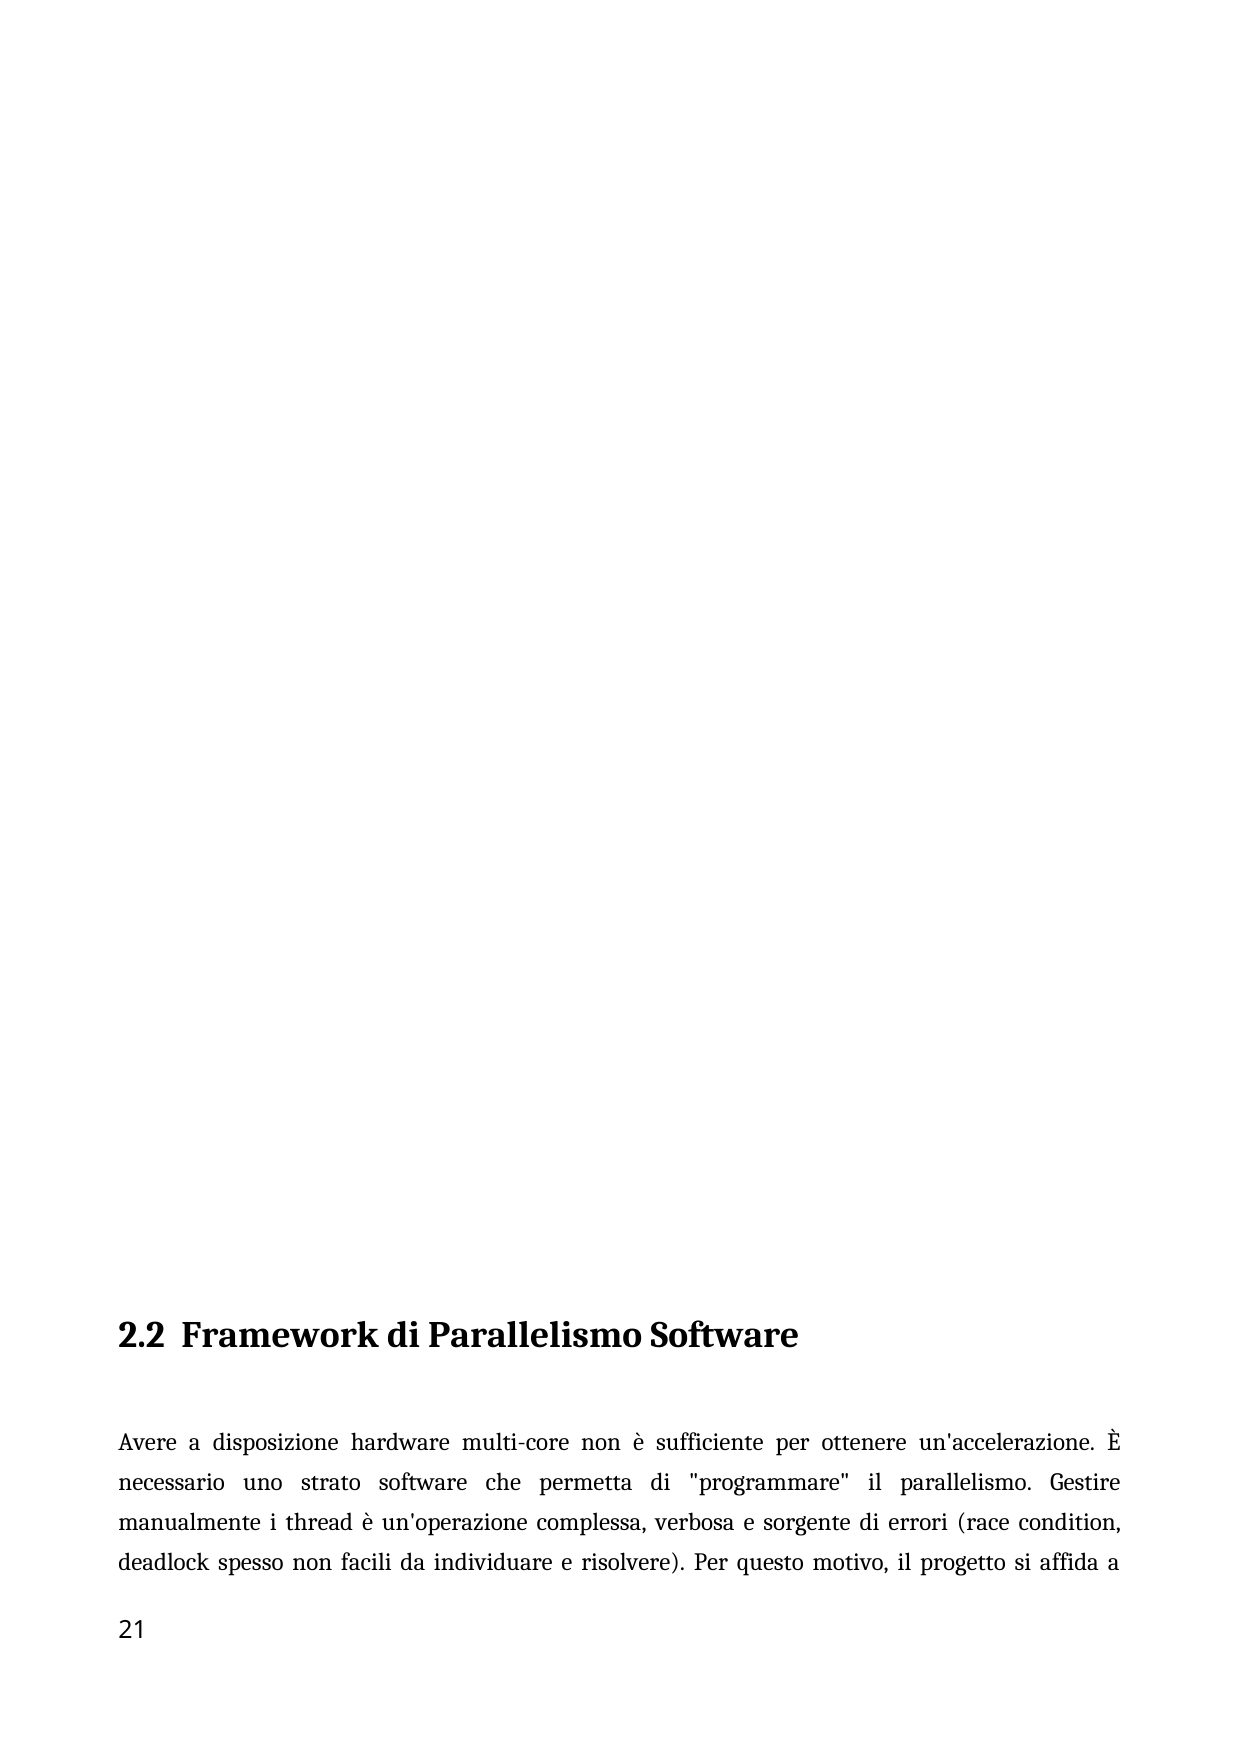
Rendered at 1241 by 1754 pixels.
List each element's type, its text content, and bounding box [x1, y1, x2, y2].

text 2.2 Framework di Parallelismo Software [118, 1314, 1122, 1357]
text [118, 1428, 1122, 1577]
